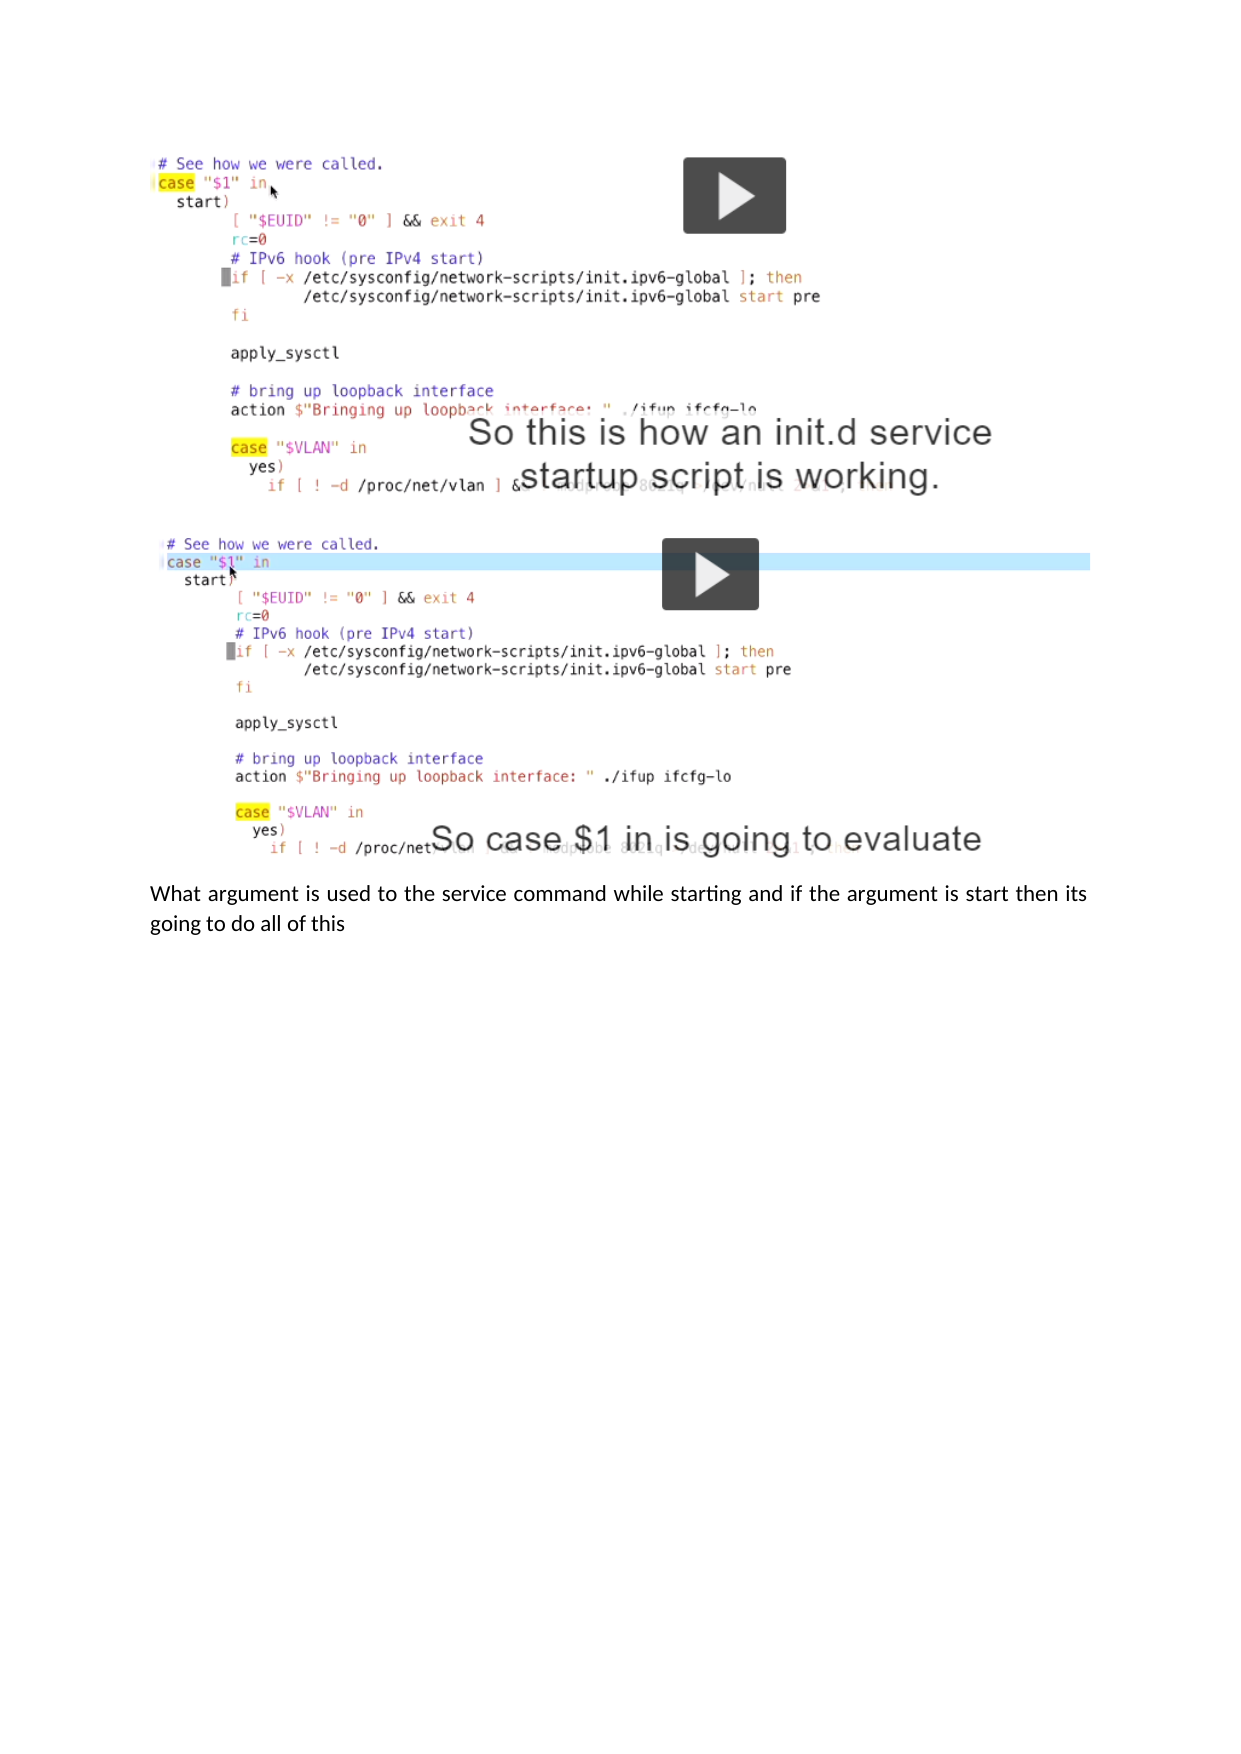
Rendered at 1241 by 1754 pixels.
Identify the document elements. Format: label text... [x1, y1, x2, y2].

picture [150, 150, 1091, 503]
text What argument is used to the service command while starting and if the argument is start then its going to do all of this [150, 879, 1090, 937]
picture [150, 521, 1091, 861]
